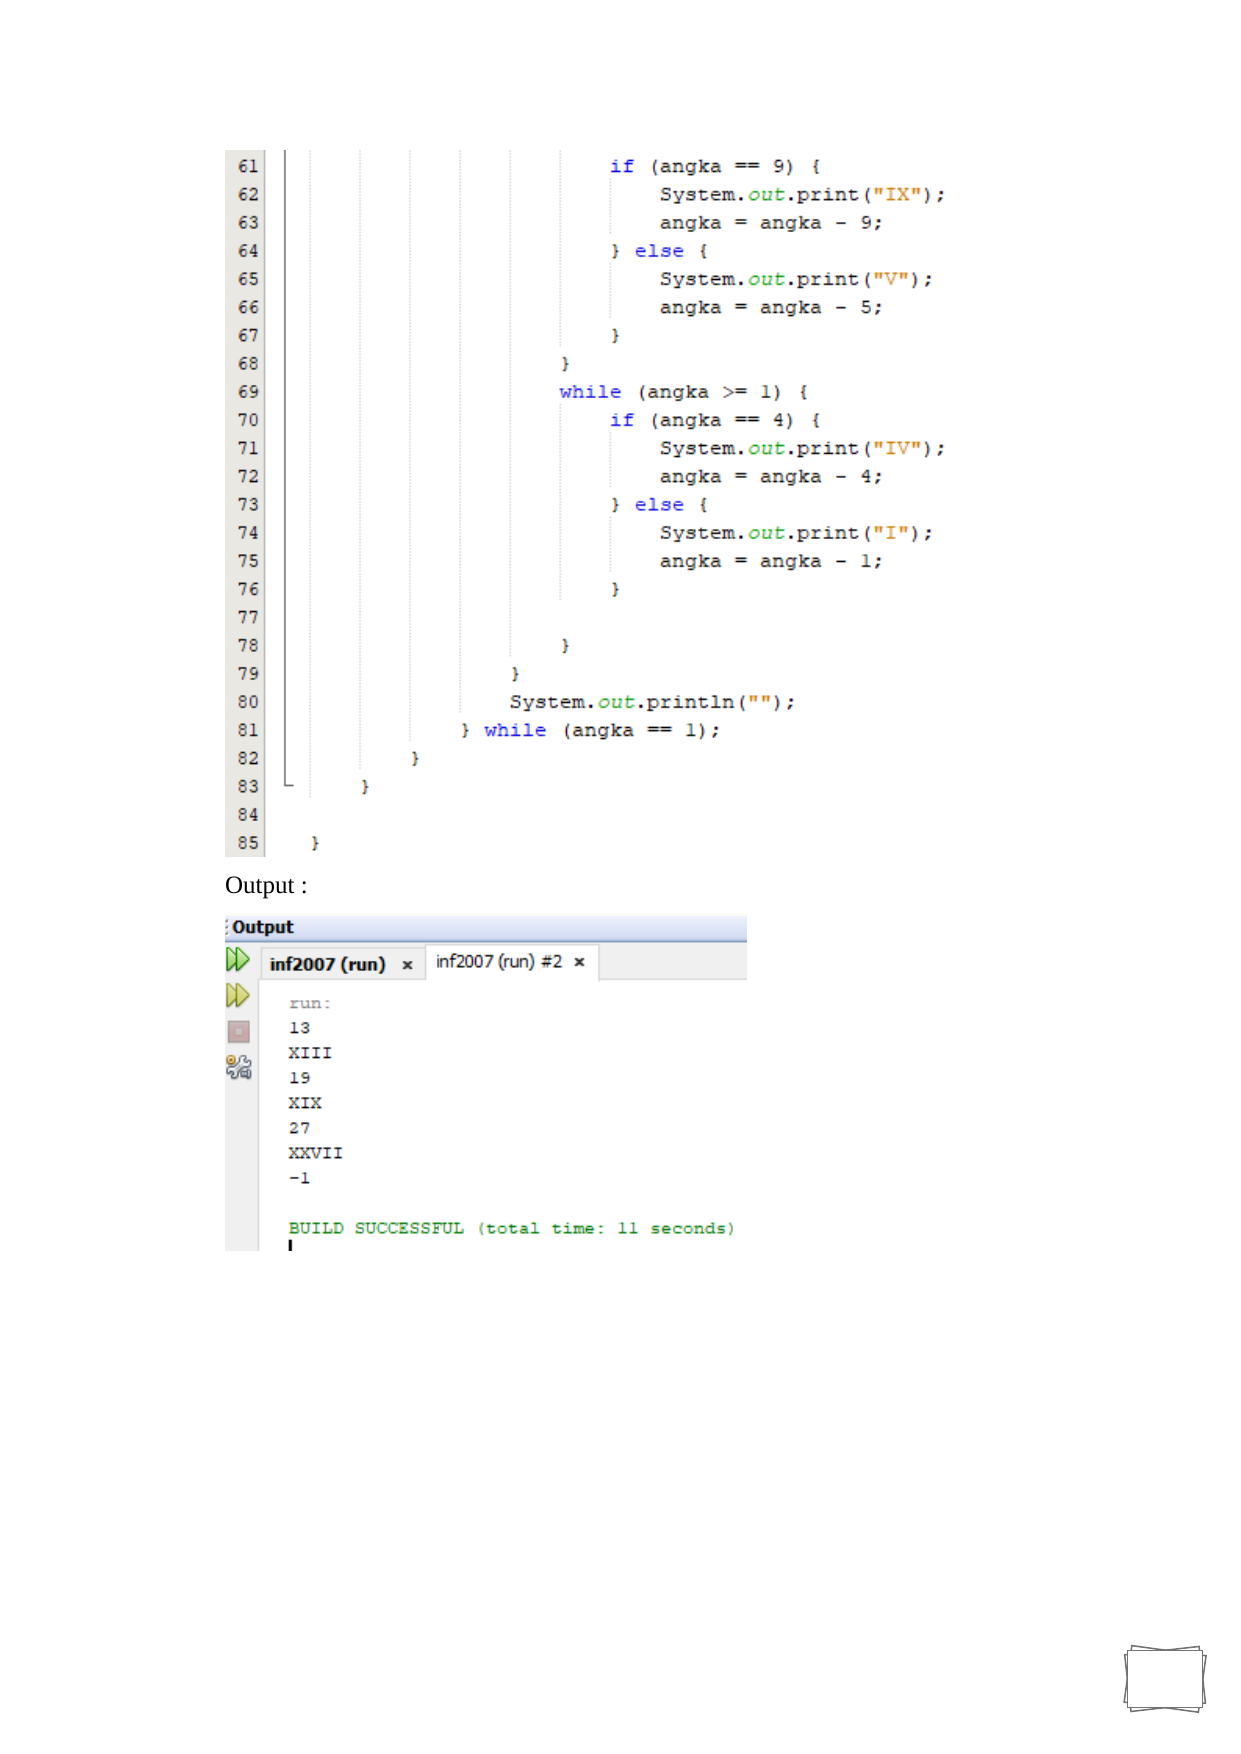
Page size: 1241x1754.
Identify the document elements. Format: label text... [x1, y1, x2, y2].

list Output : [225, 870, 1090, 899]
picture [225, 150, 957, 857]
picture [225, 913, 747, 1251]
